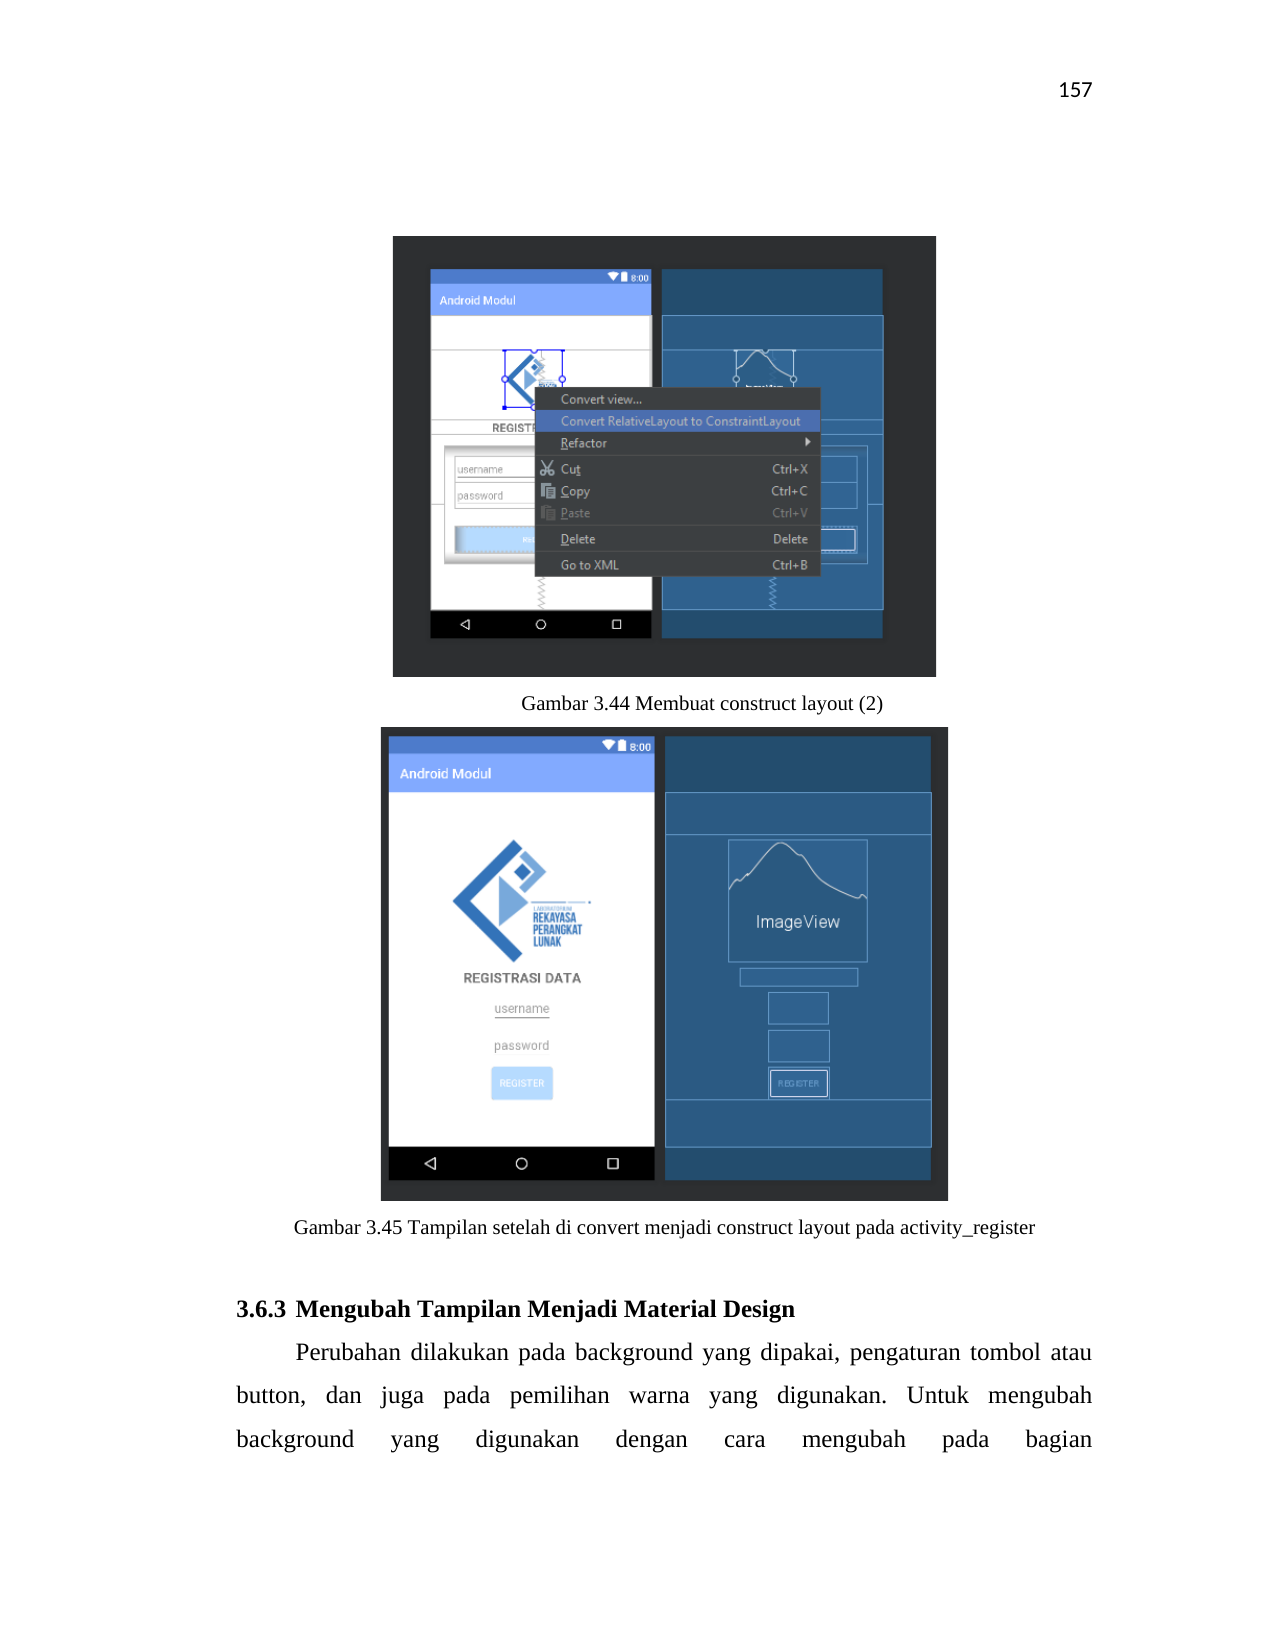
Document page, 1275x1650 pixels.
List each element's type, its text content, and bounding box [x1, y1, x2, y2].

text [236, 1337, 1093, 1452]
text Gambar 3.44 Membuat construct layout (2) [236, 691, 1093, 715]
picture [380, 727, 949, 1201]
picture [392, 236, 937, 677]
text Gambar 3.45 Tampilan setelah di convert menjadi construct layout pada activity_register [236, 1215, 1093, 1239]
text 3.6.3 Mengubah Tampilan Menjadi Material Design [236, 1294, 1093, 1323]
